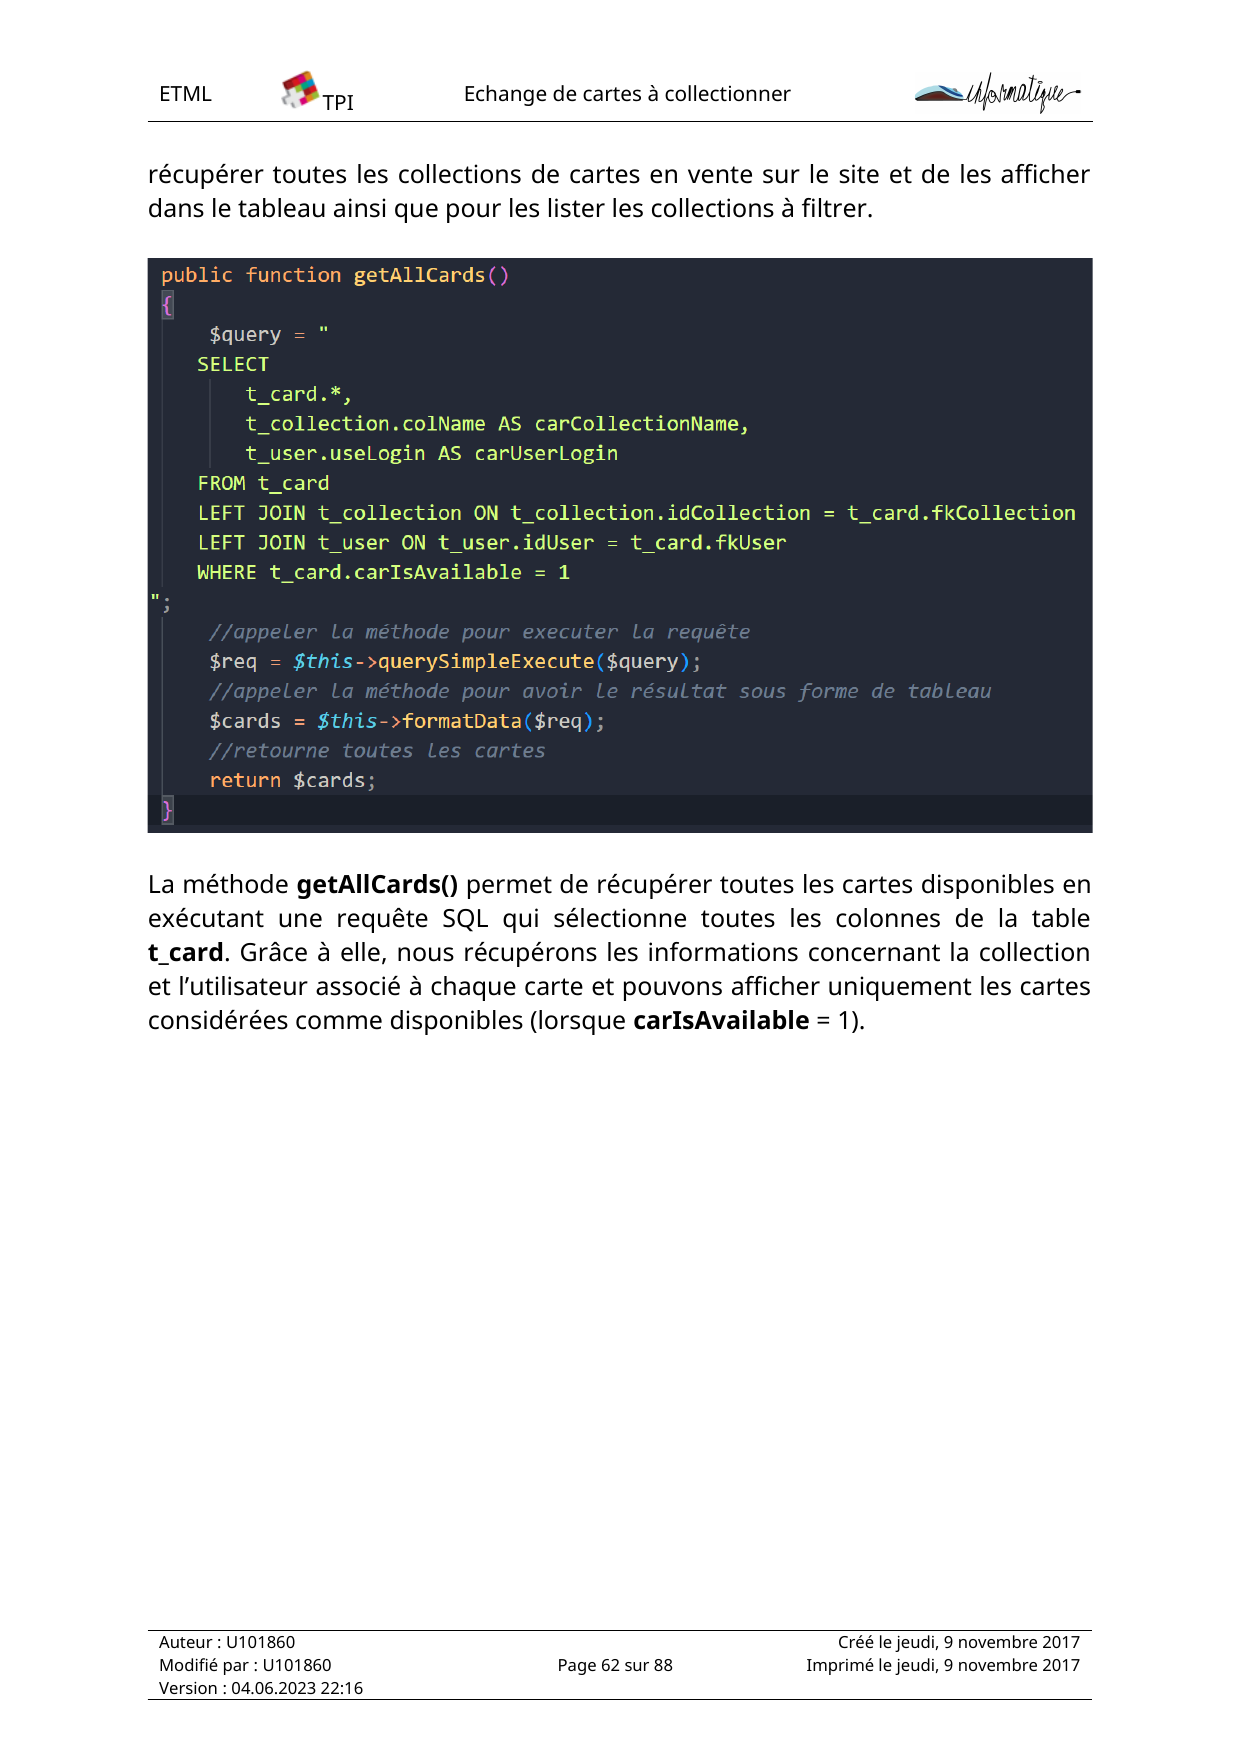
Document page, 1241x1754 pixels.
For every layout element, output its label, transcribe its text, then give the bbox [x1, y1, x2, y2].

picture [147, 258, 1093, 833]
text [148, 156, 1092, 224]
text La méthode getAllCards() permet de récupérer toutes les cartes disponibles en exécutant une requête SQL qui sélectionne toutes les colonnes de la table t_card. Grâce à elle, nous récupérons les informations concernant la collection et l’utilisateur associé à chaque carte et pouvons afficher uniquement les cartes considérées comme disponibles (lorsque carIsAvailable = 1). [148, 866, 1092, 1037]
picture [276, 69, 323, 111]
